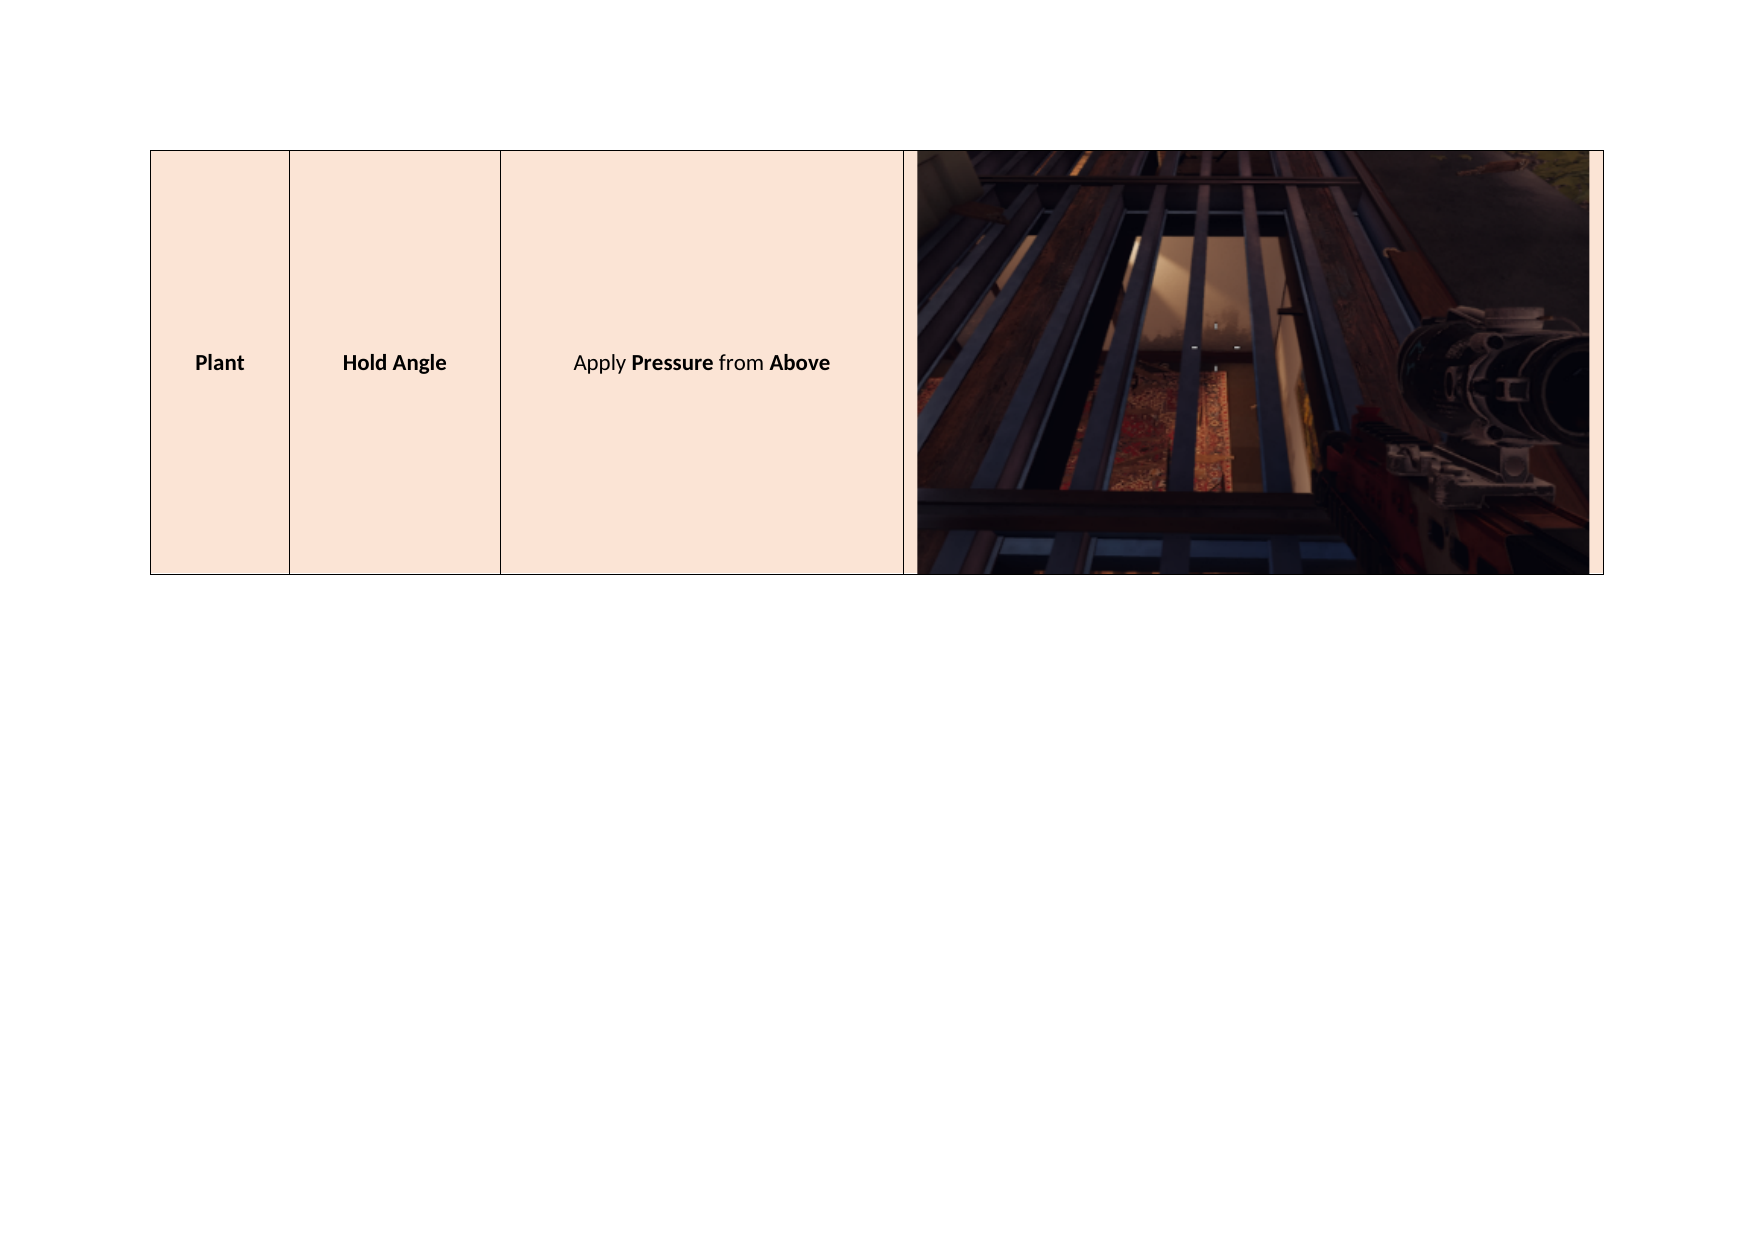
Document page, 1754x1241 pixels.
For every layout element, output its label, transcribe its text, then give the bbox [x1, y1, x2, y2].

table_cell [1590, 151, 1603, 573]
table_cell Hold Angle [290, 151, 500, 573]
table_cell Apply Pressure from Above [501, 151, 903, 573]
picture [917, 151, 1590, 574]
table_cell Plant [151, 151, 289, 573]
table_cell [904, 151, 917, 573]
